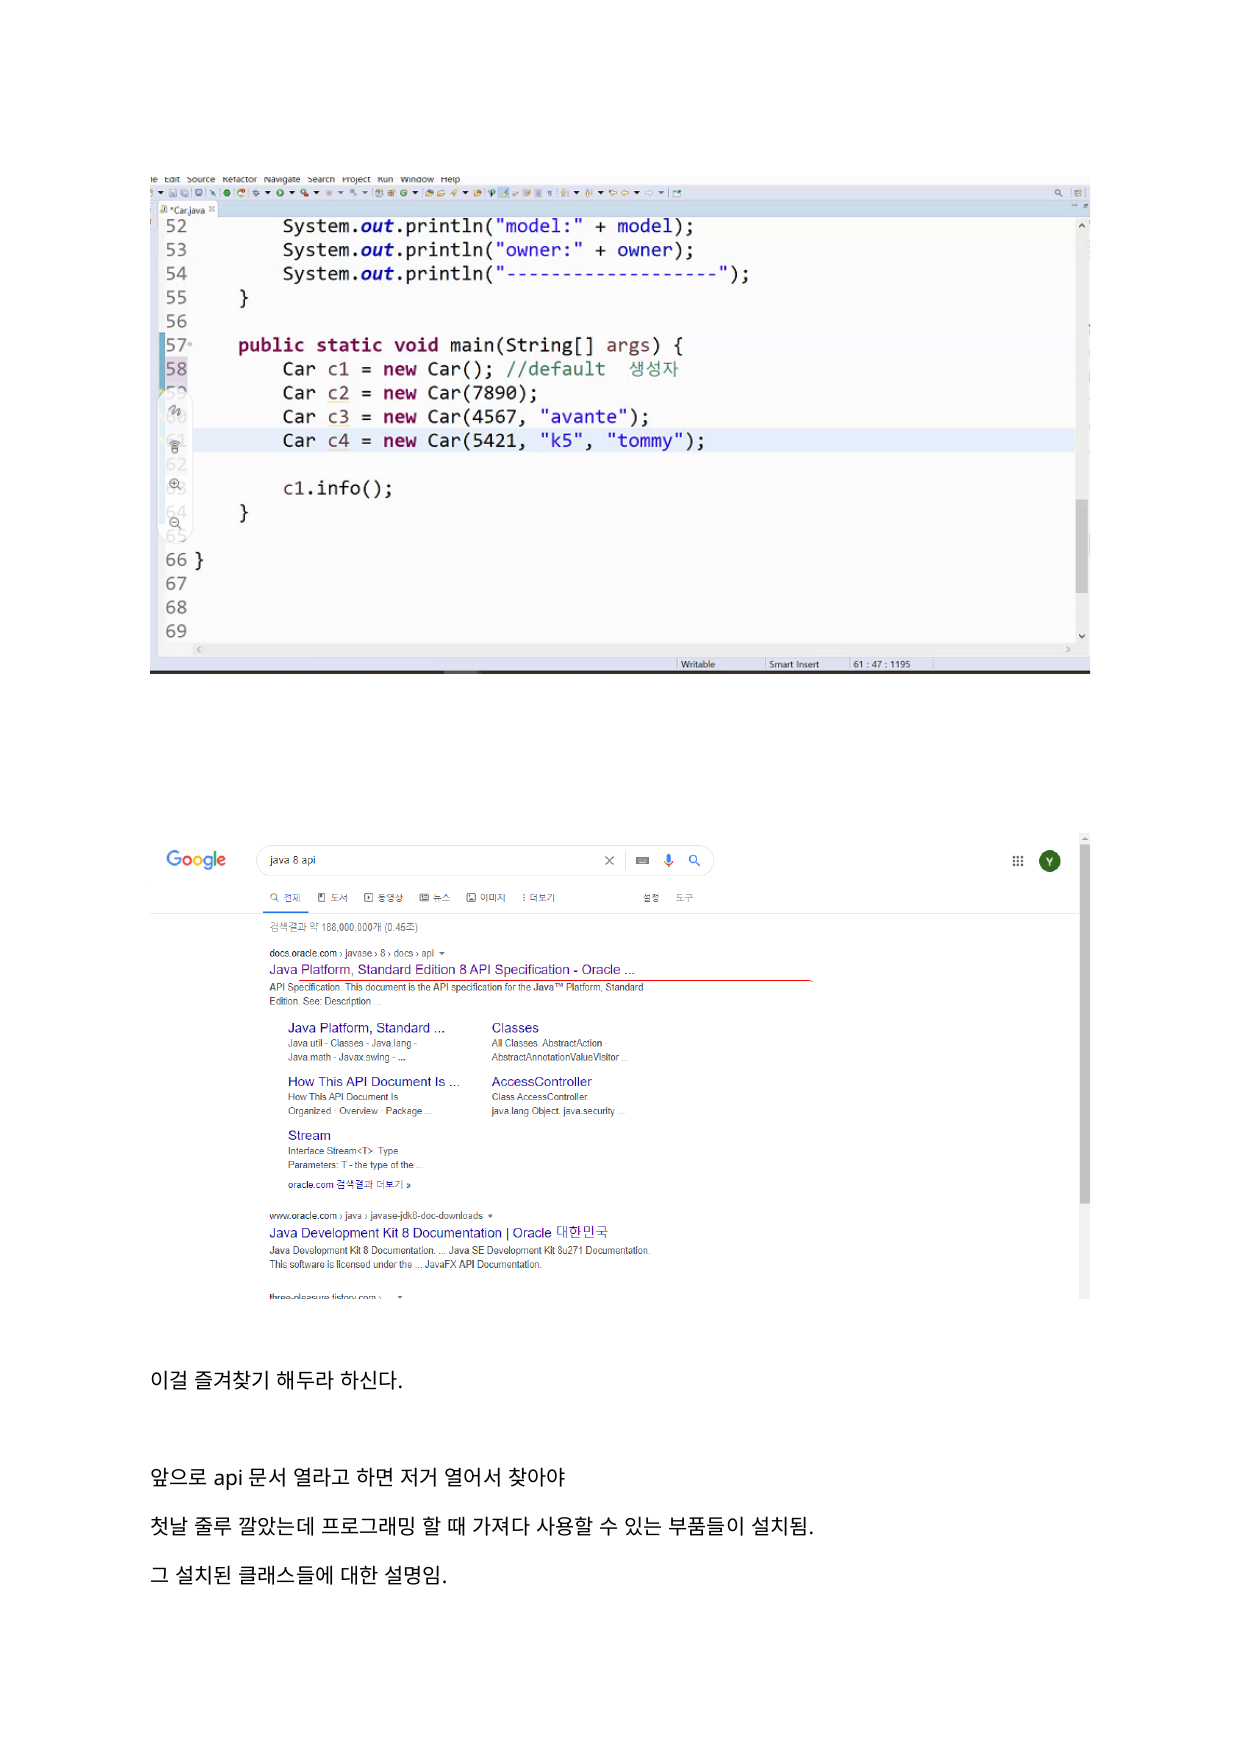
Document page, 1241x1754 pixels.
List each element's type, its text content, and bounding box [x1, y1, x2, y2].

text 첫날 줄루 깔았는데 프로그래밍 할 때 가져다 사용할 수 있는 부품들이 설치됨. [150, 1510, 1090, 1541]
text 이걸 즐겨찾기 해두라 하신다. [150, 1364, 1090, 1394]
picture [150, 833, 1091, 1299]
picture [150, 177, 1091, 674]
text 그 설치된 클래스들에 대한 설명임. [150, 1560, 1090, 1590]
text 앞으로 api 문서 열라고 하면 저거 열어서 찾아야 [150, 1461, 1090, 1491]
